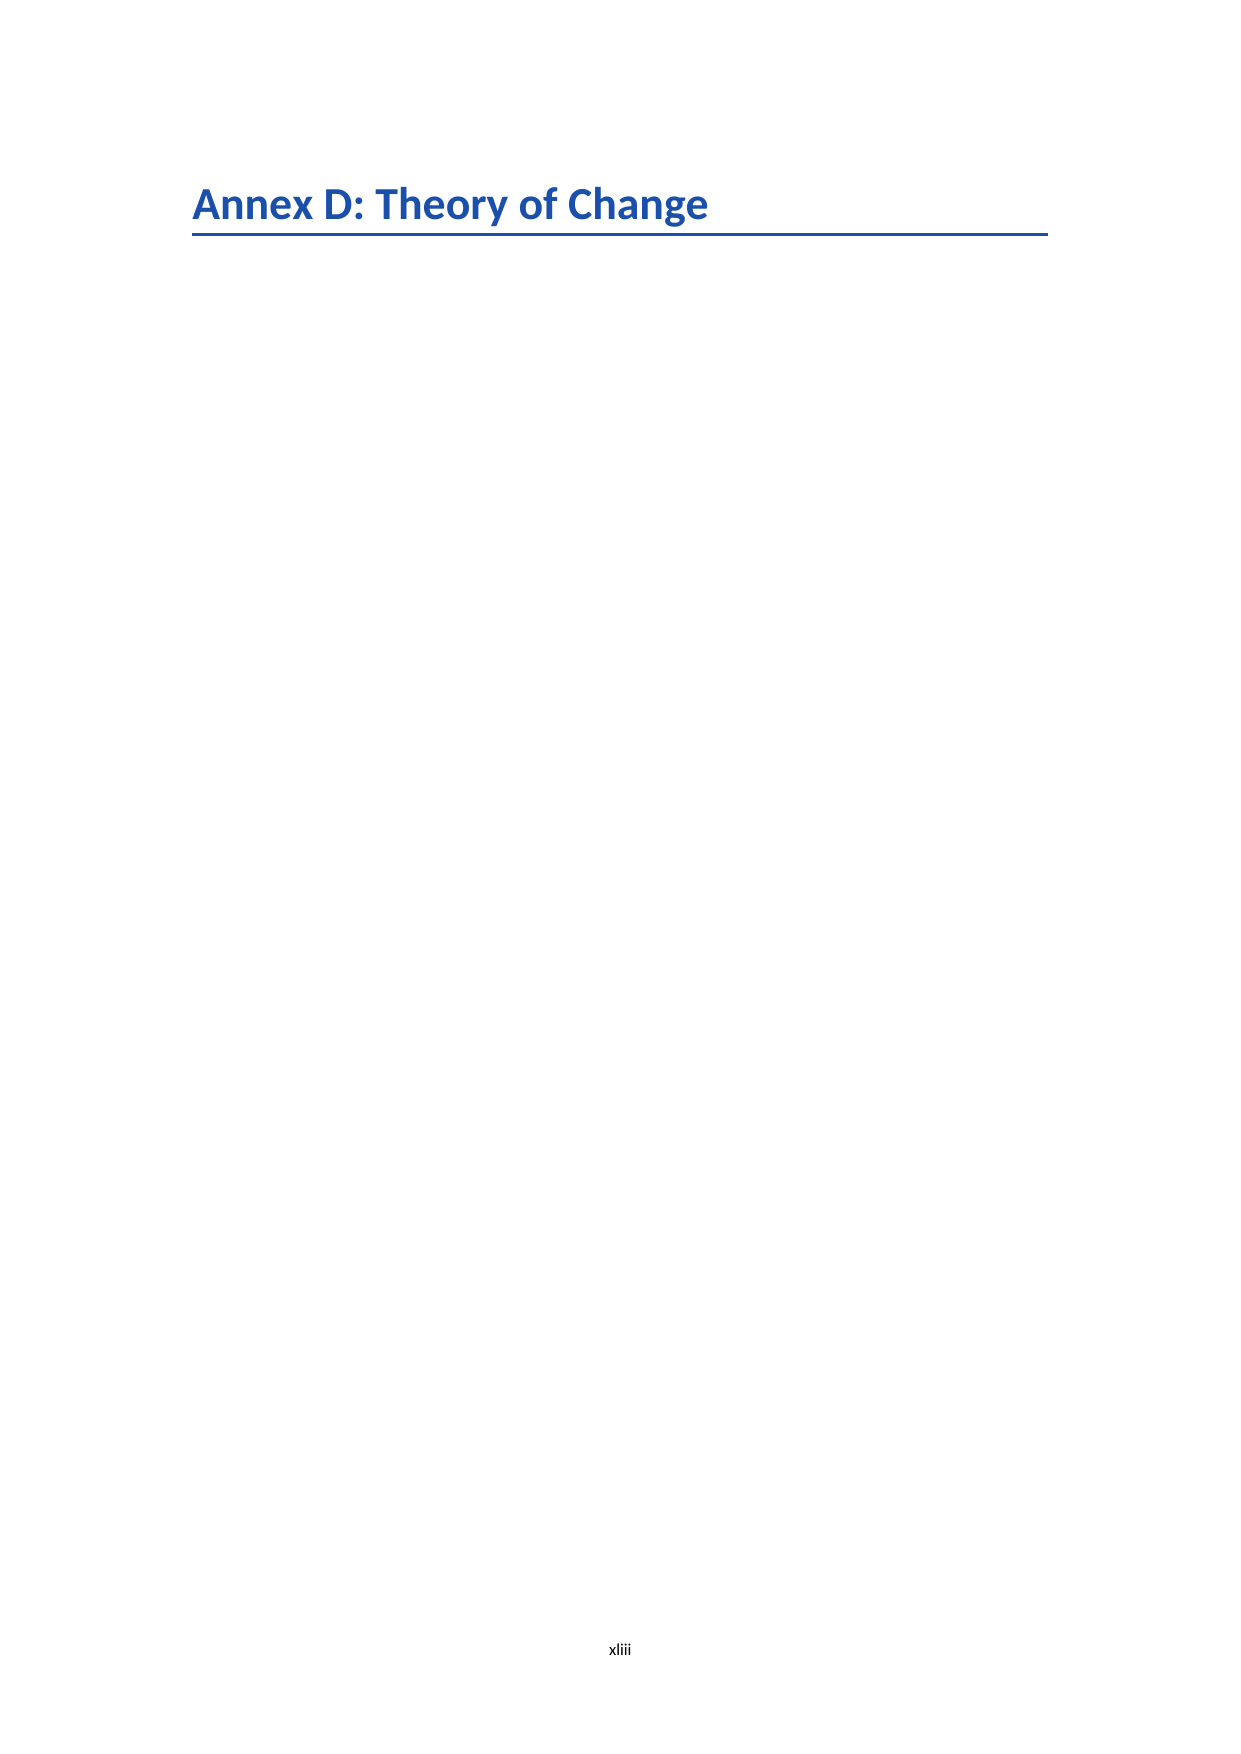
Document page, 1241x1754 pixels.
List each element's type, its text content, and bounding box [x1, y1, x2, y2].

subtitle Annex D: Theory of Change [192, 175, 1048, 233]
